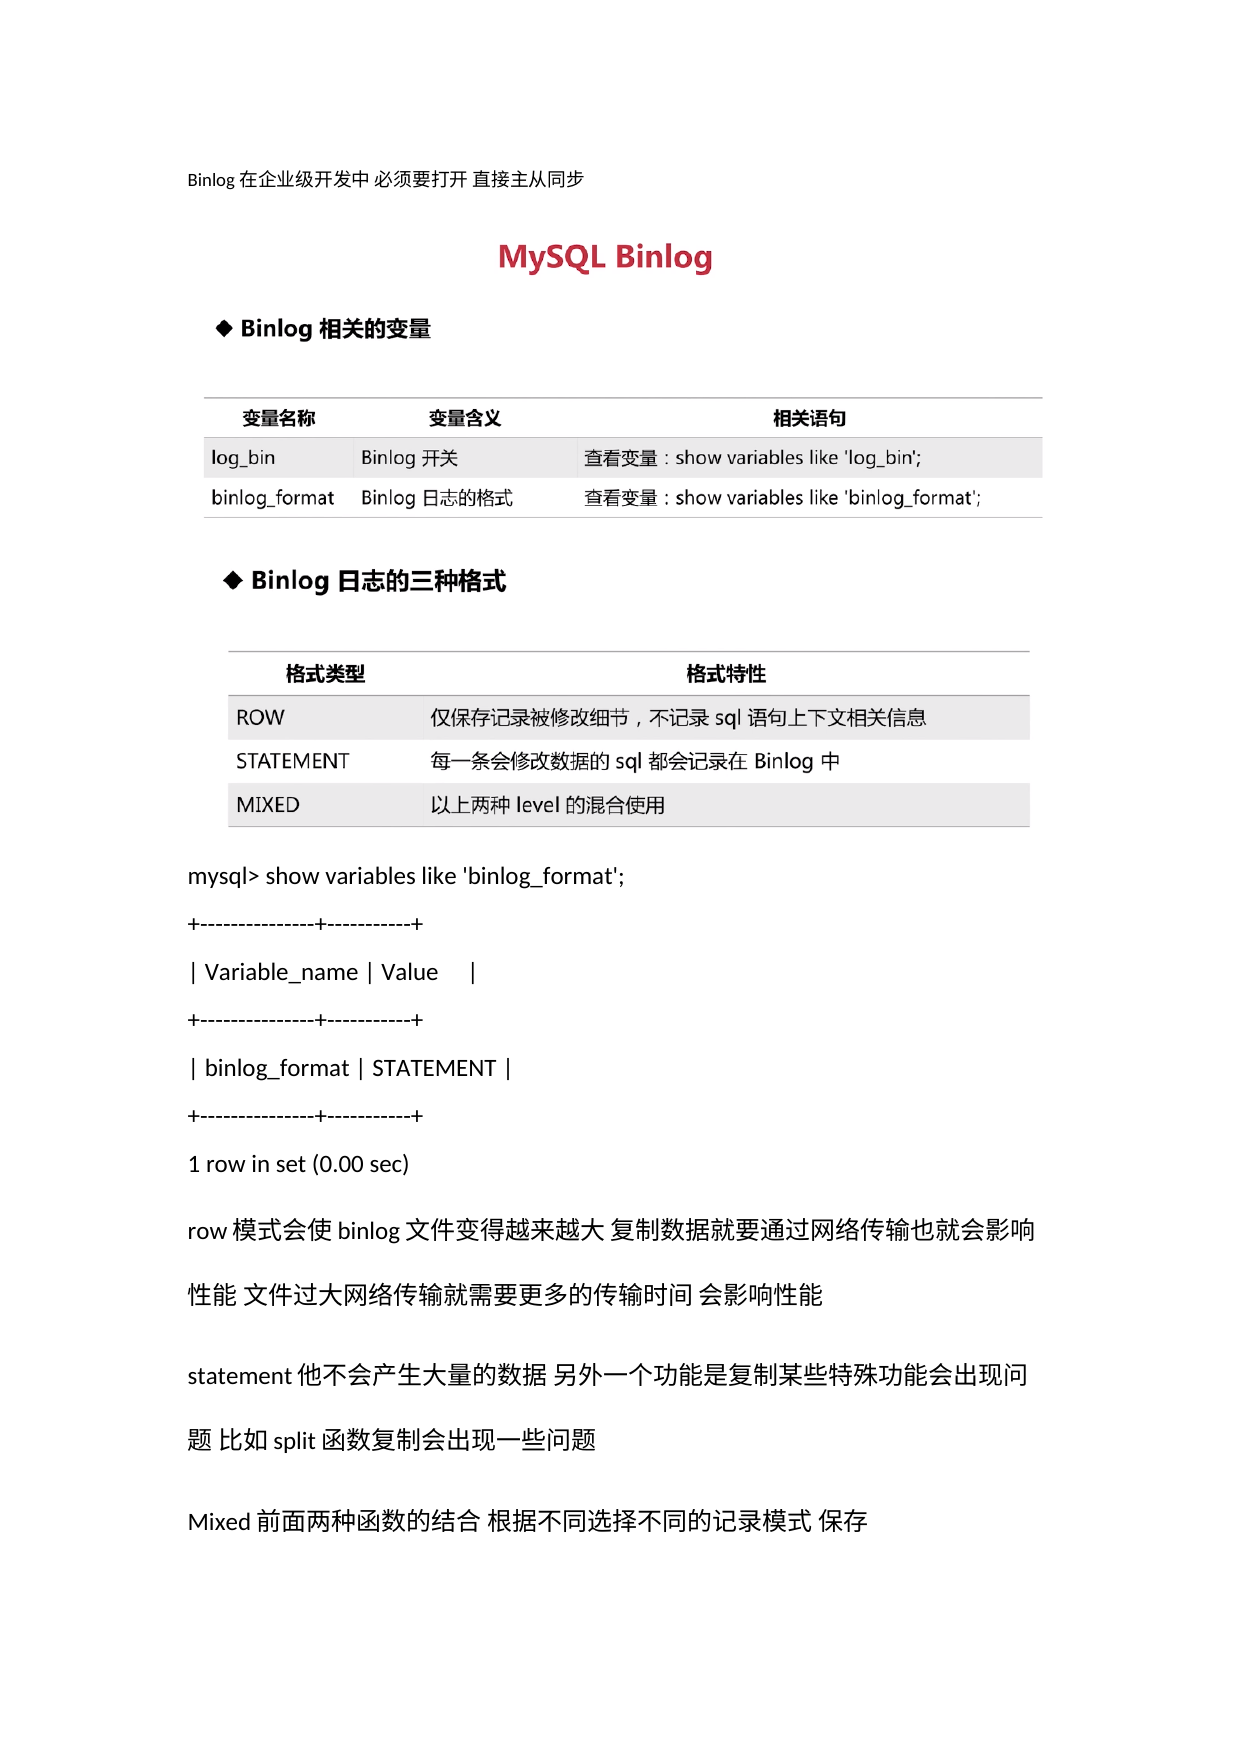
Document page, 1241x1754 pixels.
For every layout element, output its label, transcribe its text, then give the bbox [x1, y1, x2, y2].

list Binlog 在企业级开发中 必须要打开 直接主从同步 [187, 162, 1053, 194]
picture [187, 220, 1053, 526]
list | Variable_name | Value | [187, 955, 1053, 988]
list 1 row in set (0.00 sec) [187, 1148, 1053, 1180]
list mysql> show variables like 'binlog_format'; [187, 859, 1053, 891]
list +---------------+-----------+ [187, 907, 1053, 939]
list +---------------+-----------+ [187, 1099, 1053, 1132]
list statement他不会产生大量的数据 另外一个功能是复制某些特殊功能会出现问题 比如split函数复制会出现一些问题 [187, 1341, 1053, 1471]
picture [187, 560, 1053, 834]
list | binlog_format | STATEMENT | [187, 1051, 1053, 1084]
list row模式会使binlog文件变得越来越大 复制数据就要通过网络传输也就会影响性能 文件过大网络传输就需要更多的传输时间 会影响性能 [187, 1196, 1053, 1326]
list +---------------+-----------+ [187, 1003, 1053, 1036]
list Mixed 前面两种函数的结合 根据不同选择不同的记录模式 保存 [187, 1487, 1053, 1552]
